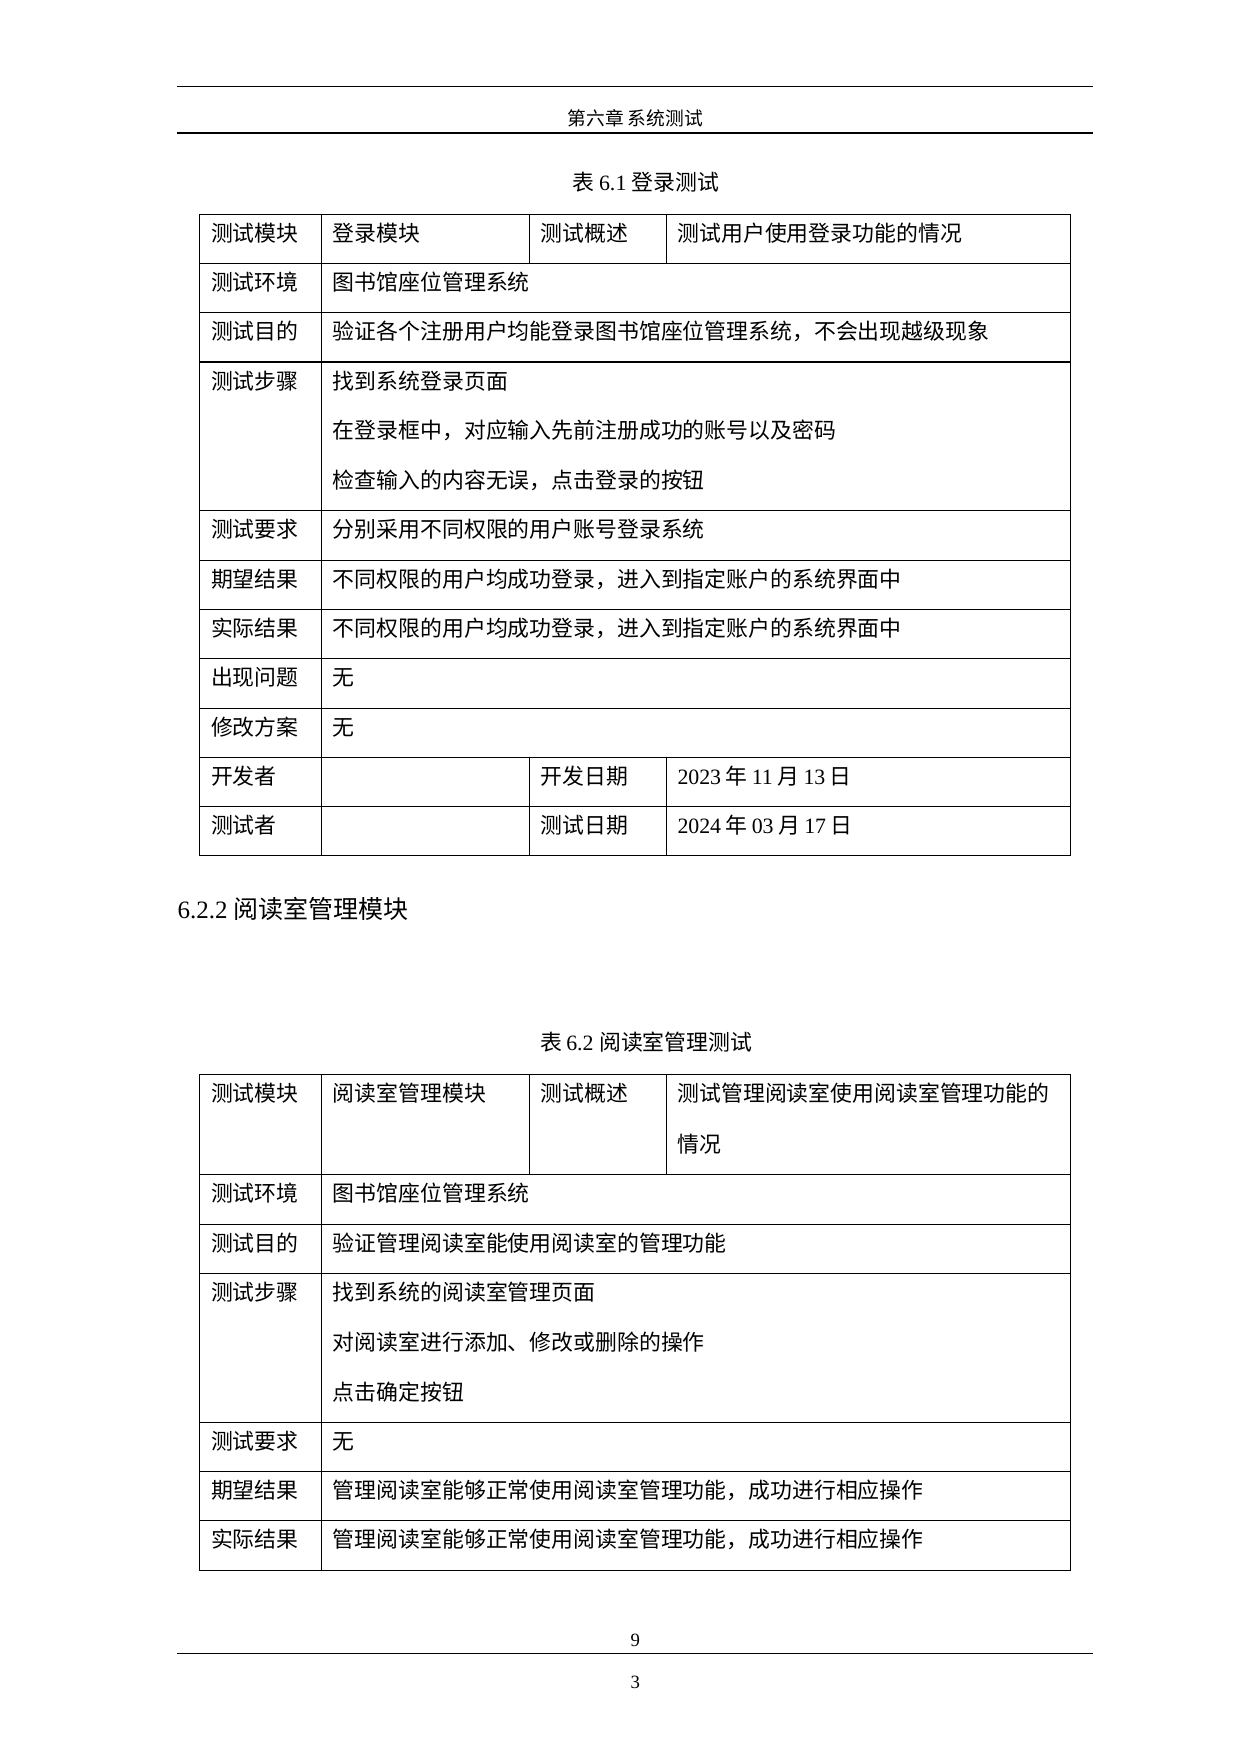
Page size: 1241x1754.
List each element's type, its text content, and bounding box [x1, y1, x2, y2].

table_header 测试概述 [530, 215, 666, 263]
table_cell [322, 758, 529, 806]
table_cell 测试步骤 [200, 363, 321, 510]
table_cell 无 [322, 1423, 1070, 1471]
text 表6.1 登录测试 [177, 164, 1093, 198]
table_cell 期望结果 [200, 561, 321, 609]
table_header 测试模块 [200, 1075, 321, 1174]
table_cell 实际结果 [200, 1521, 321, 1569]
table_cell 2023年11月13日 [667, 758, 1070, 806]
table_cell 图书馆座位管理系统 [322, 264, 1070, 312]
text 表6.2 阅读室管理测试 [177, 1024, 1093, 1058]
table_cell 无 [322, 709, 1070, 757]
table_cell 验证管理阅读室能使用阅读室的管理功能 [322, 1225, 1070, 1273]
table_cell 测试目的 [200, 313, 321, 361]
table_cell 测试日期 [530, 807, 666, 855]
table_cell 测试环境 [200, 264, 321, 312]
table_header 登录模块 [322, 215, 529, 263]
table_cell 找到系统登录页面 在登录框中，对应输入先前注册成功的账号以及密码 检查输入的内容无误，点击登录的按钮 [322, 363, 1070, 510]
table_cell 图书馆座位管理系统 [322, 1175, 1070, 1223]
table_cell 测试者 [200, 807, 321, 855]
table_cell 2024年03月17日 [667, 807, 1070, 855]
table_cell 分别采用不同权限的用户账号登录系统 [322, 511, 1070, 559]
table_cell 测试要求 [200, 1423, 321, 1471]
table_cell 开发者 [200, 758, 321, 806]
table_cell 测试目的 [200, 1225, 321, 1273]
table_cell 不同权限的用户均成功登录，进入到指定账户的系统界面中 [322, 561, 1070, 609]
table_cell 无 [322, 659, 1070, 707]
table_cell 管理阅读室能够正常使用阅读室管理功能，成功进行相应操作 [322, 1472, 1070, 1520]
table_cell 测试步骤 [200, 1274, 321, 1422]
table_header 测试用户使用登录功能的情况 [667, 215, 1070, 263]
table_cell 开发日期 [530, 758, 666, 806]
table_cell 测试环境 [200, 1175, 321, 1223]
table_header 测试模块 [200, 215, 321, 263]
table_header 测试概述 [530, 1075, 666, 1174]
table_cell 测试要求 [200, 511, 321, 559]
text 6.2.2 阅读室管理模块 [177, 873, 1093, 941]
table_header 阅读室管理模块 [322, 1075, 529, 1174]
table_cell 出现问题 [200, 659, 321, 707]
table_cell 修改方案 [200, 709, 321, 757]
table_cell 管理阅读室能够正常使用阅读室管理功能，成功进行相应操作 [322, 1521, 1070, 1569]
table_header 测试管理阅读室使用阅读室管理功能的情况 [667, 1075, 1070, 1174]
table_cell [322, 807, 529, 855]
table_cell 验证各个注册用户均能登录图书馆座位管理系统，不会出现越级现象 [322, 313, 1070, 361]
table_cell 不同权限的用户均成功登录，进入到指定账户的系统界面中 [322, 610, 1070, 658]
table_cell 实际结果 [200, 610, 321, 658]
table_cell 找到系统的阅读室管理页面 对阅读室进行添加、修改或删除的操作 点击确定按钮 [322, 1274, 1070, 1422]
table_cell 期望结果 [200, 1472, 321, 1520]
